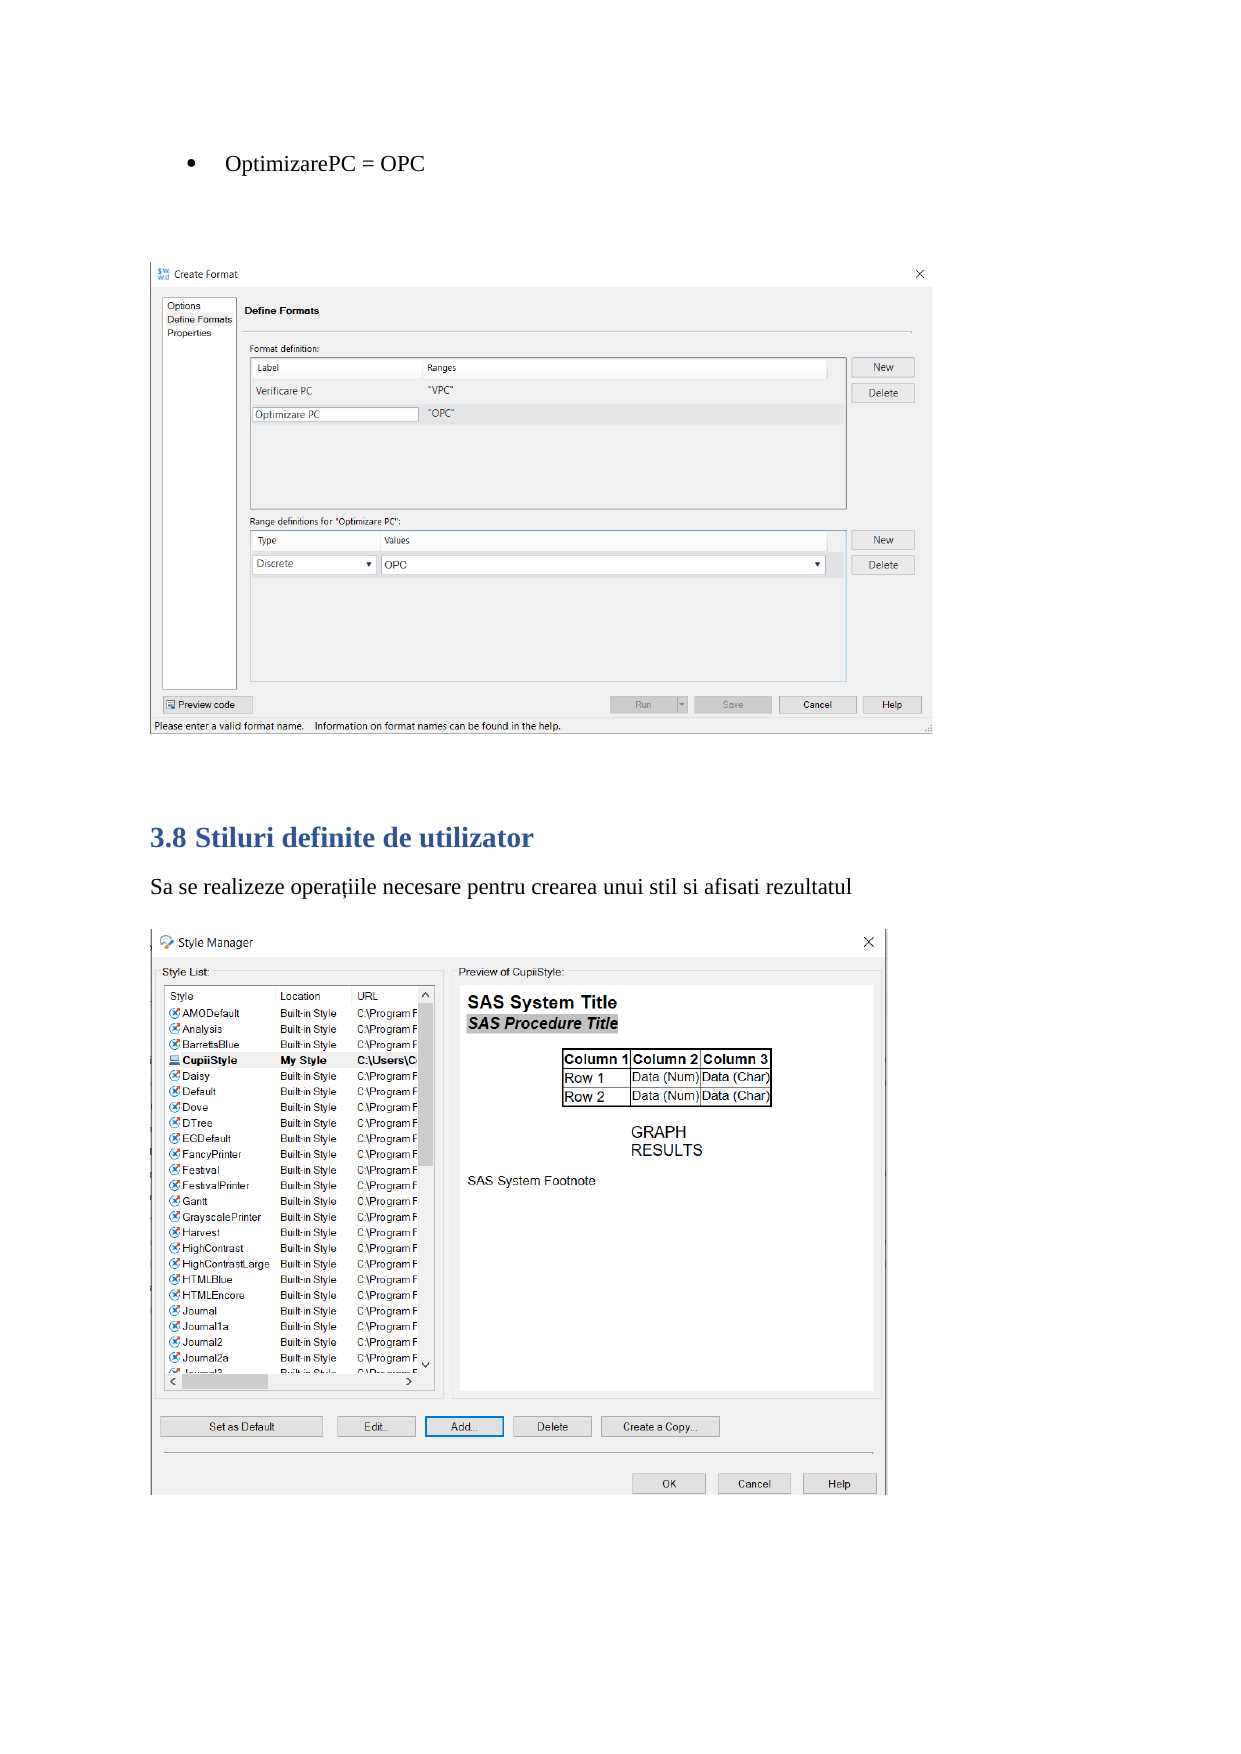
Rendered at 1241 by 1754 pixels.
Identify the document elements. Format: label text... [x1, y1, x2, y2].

list OptimizarePC = OPC [187, 150, 1090, 176]
picture [150, 929, 888, 1495]
text Sa se realizeze operațiile necesare pentru crearea unui stil si afisati rezultatul [150, 873, 1090, 899]
picture [150, 262, 933, 734]
list Stiluri definite de utilizator [150, 820, 1090, 854]
